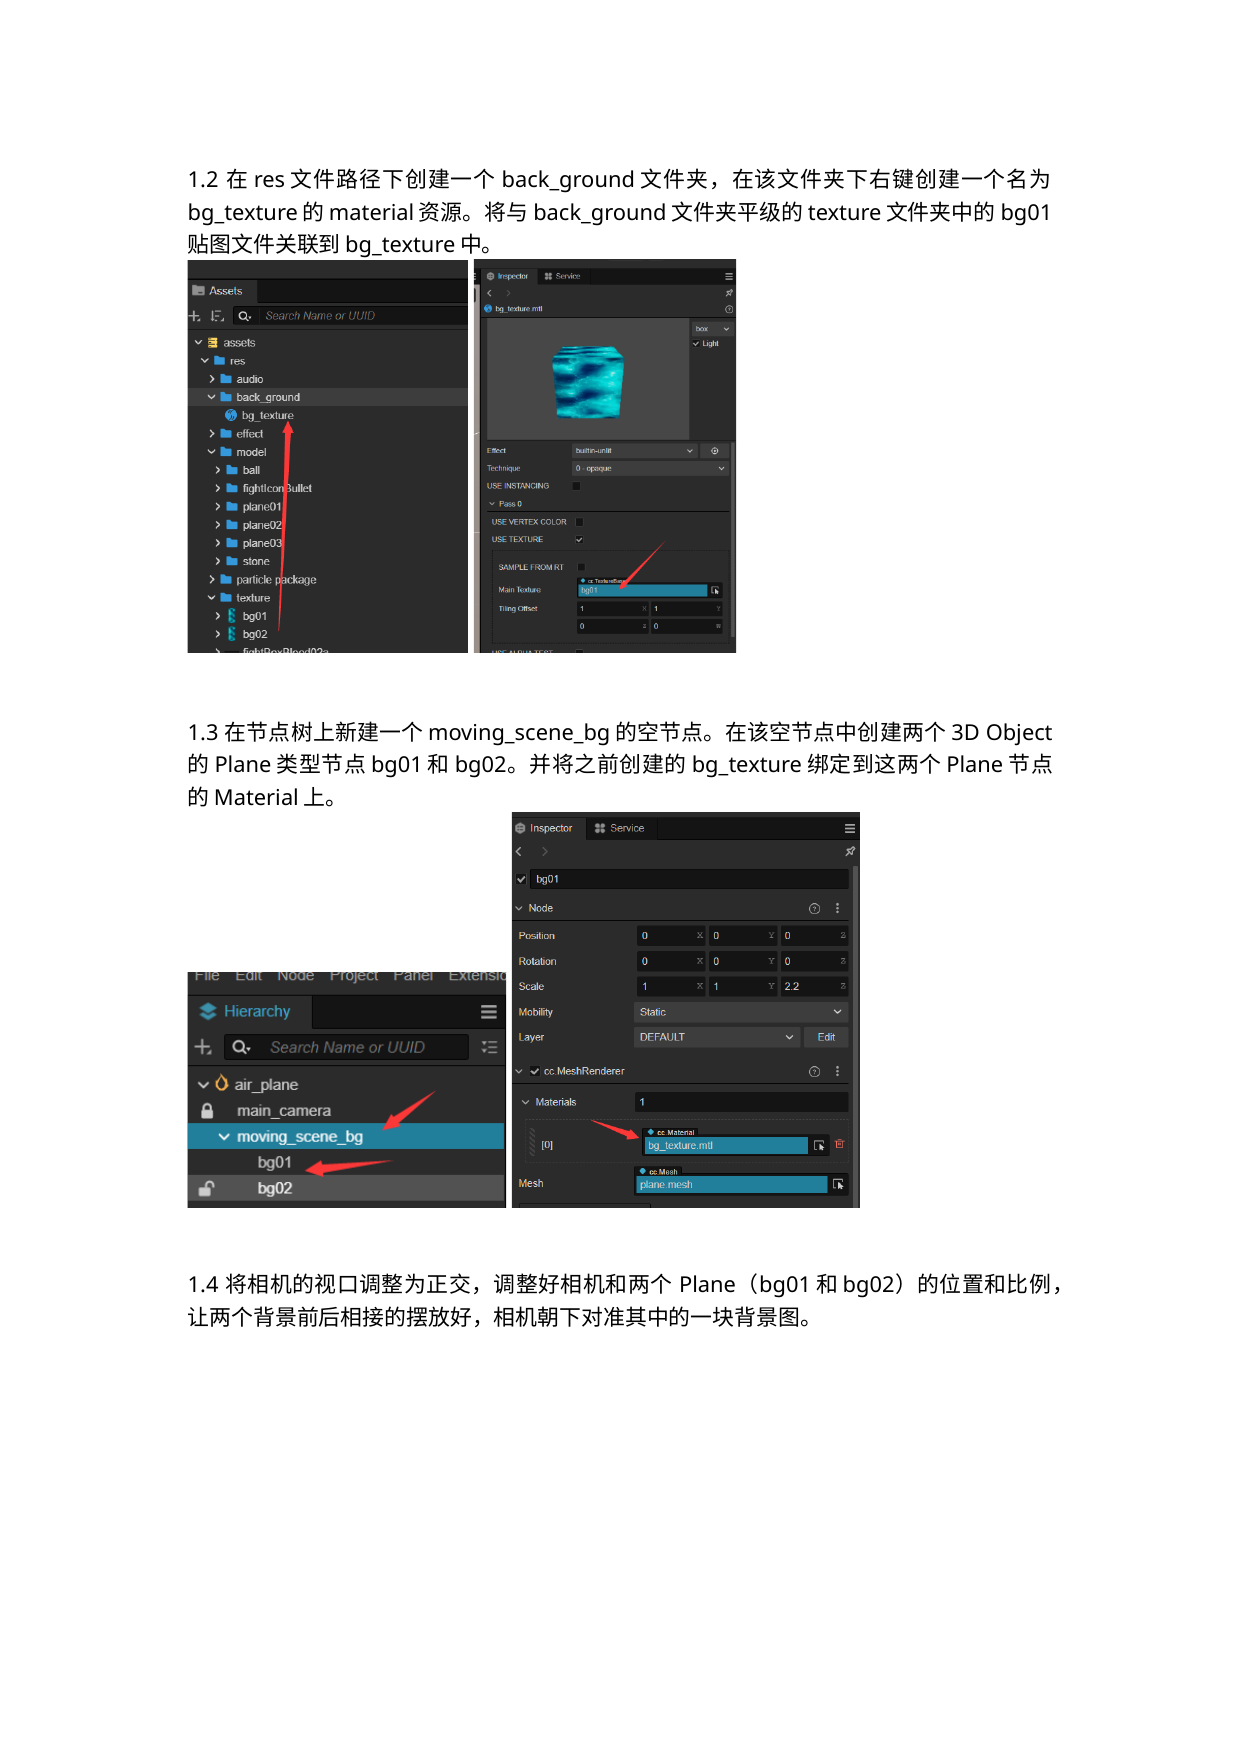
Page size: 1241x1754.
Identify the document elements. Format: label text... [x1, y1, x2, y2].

text 1.3 在节点树上新建一个moving_scene_bg的空节点。在该空节点中创建两个3D Object的Plane类型节点bg01和bg02。并将之前创建的bg_texture绑定到这两个Plane节点的Material上。 [187, 714, 1053, 812]
text 1.2 在res文件路径下创建一个back_ground文件夹，在该文件夹下右键创建一个名为bg_texture的material资源。将与back_ground文件夹平级的texture文件夹中的bg01贴图文件关联到bg_texture中。 [187, 162, 1053, 259]
text 1.4 将相机的视口调整为正交，调整好相机和两个Plane（bg01和bg02）的位置和比例，让两个背景前后相接的摆放好，相机朝下对准其中的一块背景图。 [187, 1267, 1053, 1332]
picture [187, 260, 468, 653]
picture [187, 972, 507, 1208]
picture [511, 812, 860, 1208]
picture [473, 259, 737, 653]
